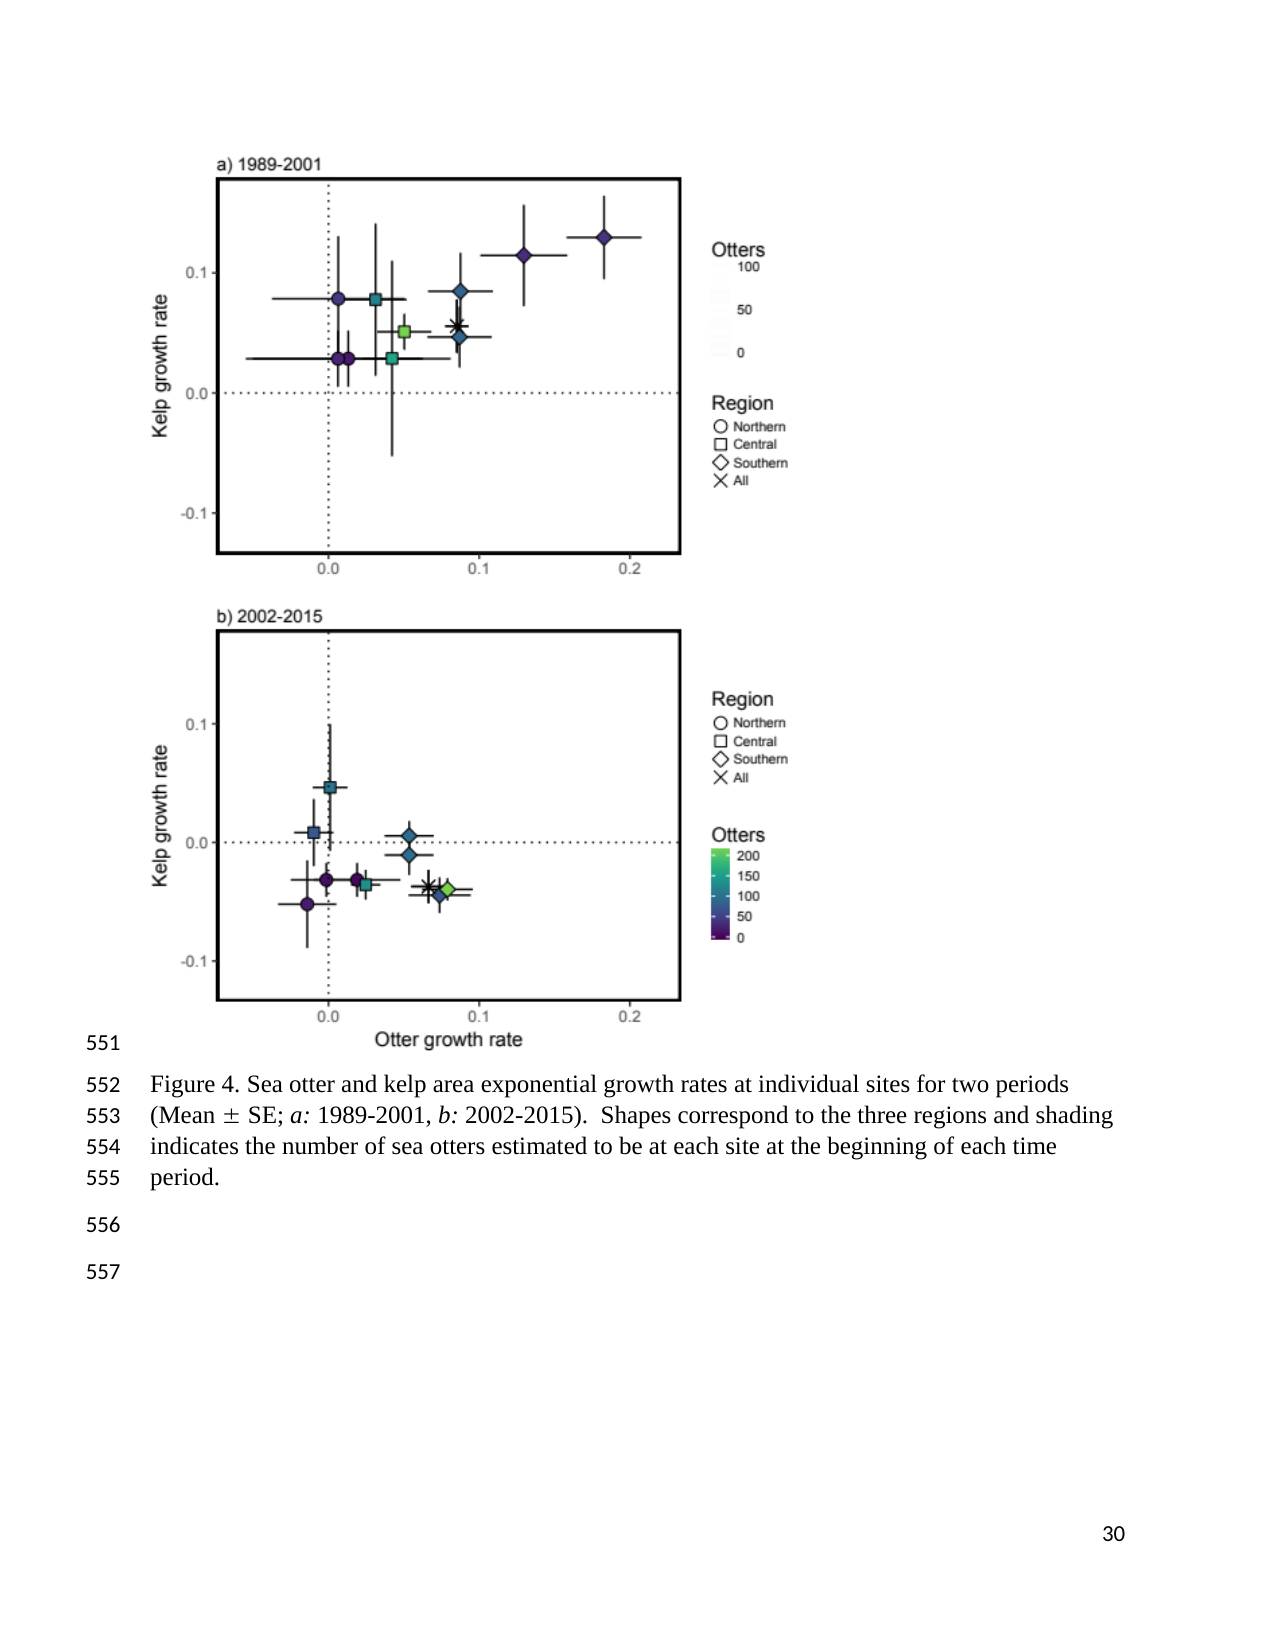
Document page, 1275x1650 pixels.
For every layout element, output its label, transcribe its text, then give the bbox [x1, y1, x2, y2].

text Figure 4. Sea otter and kelp area exponential growth rates at individual sites for two periods (Mean SE; a: 1989-2001, b: 2002-2015). Shapes correspond to the three regions and shading indicates the number of sea otters estimated to be at each site at the beginning of each time period. [150, 1069, 1125, 1191]
